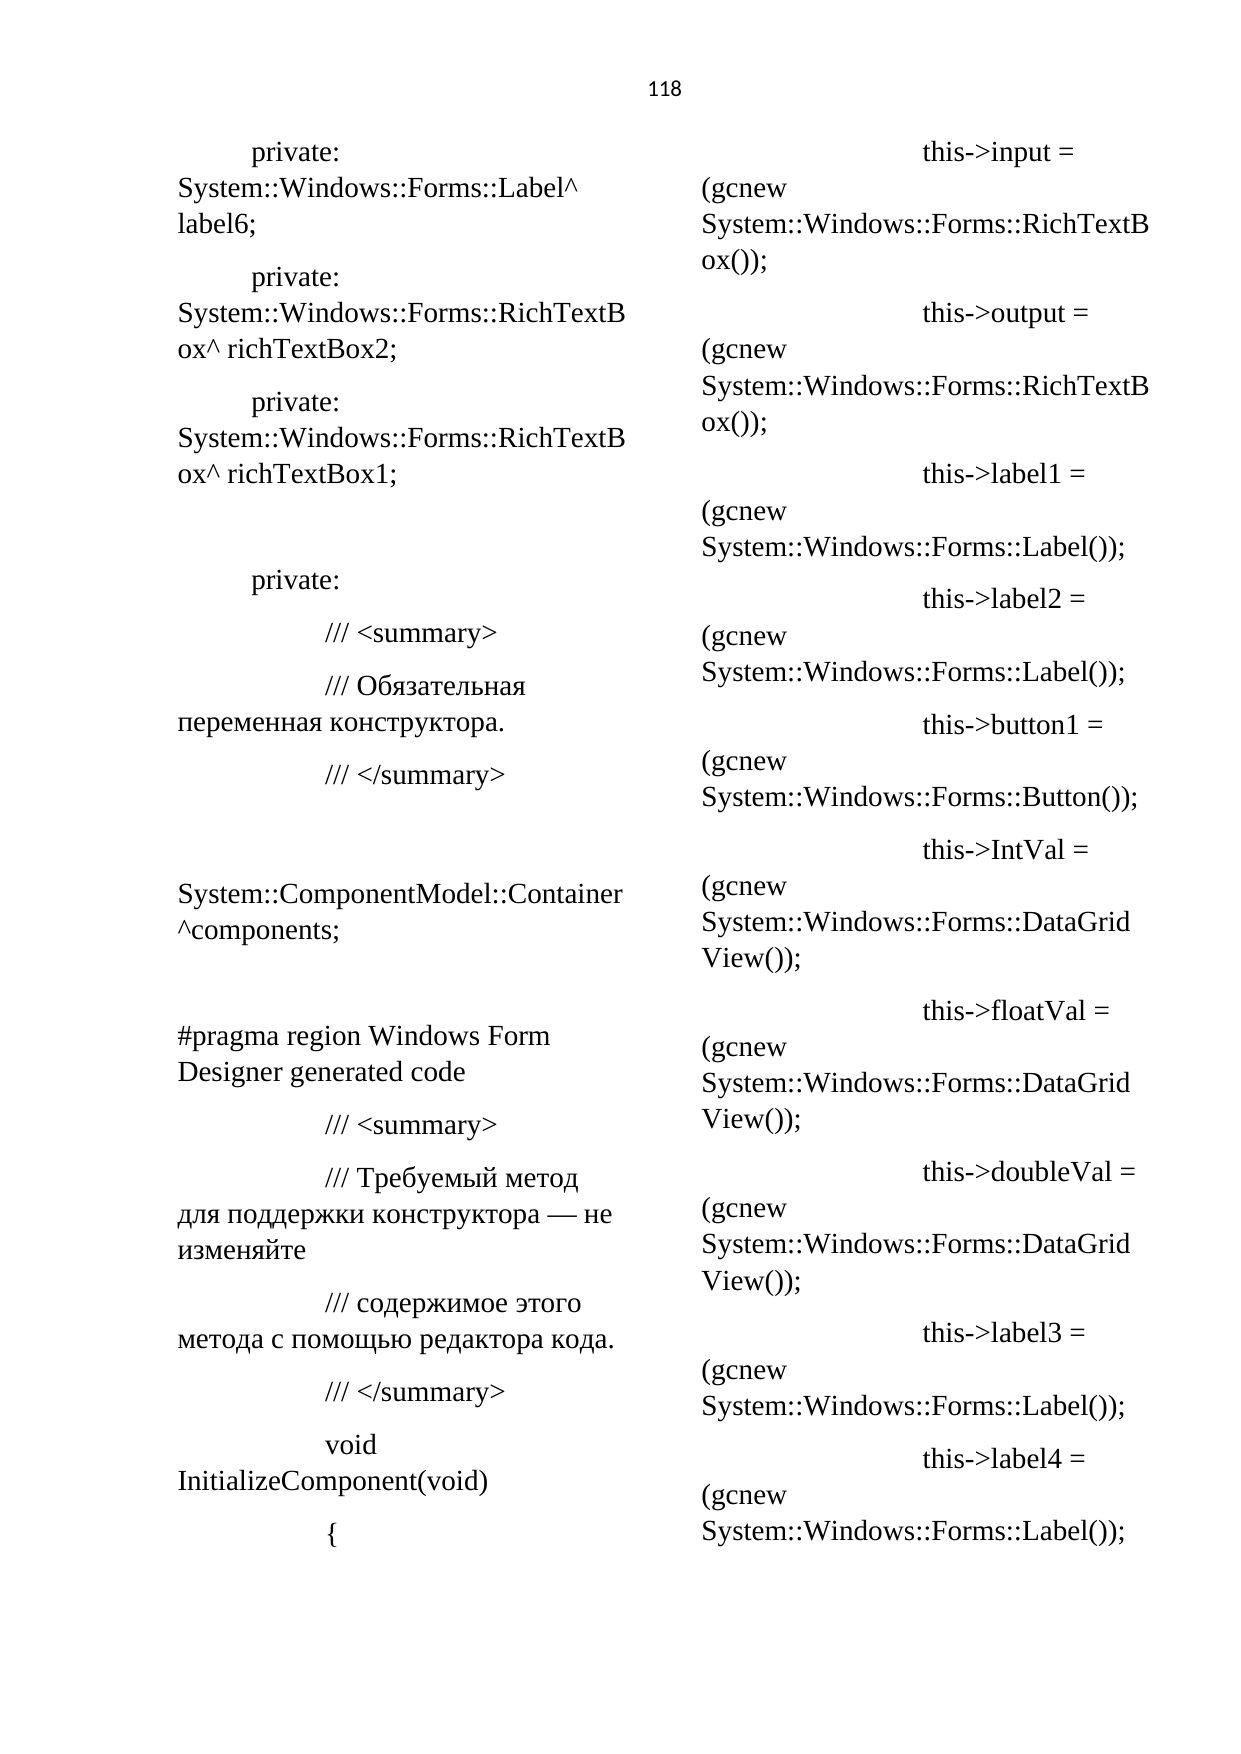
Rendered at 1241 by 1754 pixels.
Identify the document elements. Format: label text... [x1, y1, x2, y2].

text private: System::Windows::Forms::RichTextBox^ richTextBox2; [177, 259, 627, 365]
text System::ComponentModel::Container ^components; [177, 809, 627, 946]
text private: System::Windows::Forms::RichTextBox^ richTextBox1; [177, 384, 627, 490]
text /// </summary> [177, 757, 627, 790]
text this->output = (gcnew System::Windows::Forms::RichTextBox()); [701, 295, 1152, 437]
text this->floatVal = (gcnew System::Windows::Forms::DataGridView()); [701, 993, 1152, 1135]
text this->label2 = (gcnew System::Windows::Forms::Label()); [701, 582, 1152, 687]
text /// содержимое этого метода с помощью редактора кода. [177, 1285, 627, 1355]
text this->input = (gcnew System::Windows::Forms::RichTextBox()); [701, 134, 1152, 276]
text /// <summary> [177, 1107, 627, 1141]
text this->button1 = (gcnew System::Windows::Forms::Button()); [701, 707, 1152, 813]
text this->IntVal = (gcnew System::Windows::Forms::DataGridView()); [701, 832, 1152, 974]
text #pragma region Windows Form Designer generated code [177, 1018, 627, 1088]
text this->doubleVal = (gcnew System::Windows::Forms::DataGridView()); [701, 1154, 1152, 1296]
text void InitializeComponent(void) [177, 1427, 627, 1496]
text this->label3 = (gcnew System::Windows::Forms::Label()); [701, 1316, 1152, 1421]
text private: System::Windows::Forms::Label^ label6; [177, 134, 627, 240]
text /// <summary> [177, 615, 627, 648]
text private: [177, 562, 627, 596]
text { [177, 1516, 627, 1549]
text /// </summary> [177, 1374, 627, 1407]
text /// Обязательная переменная конструктора. [177, 668, 627, 737]
text this->label1 = (gcnew System::Windows::Forms::Label()); [701, 457, 1152, 562]
text this->label4 = (gcnew System::Windows::Forms::Label()); [701, 1441, 1152, 1547]
text /// Требуемый метод для поддержки конструктора — не изменяйте [177, 1160, 627, 1266]
